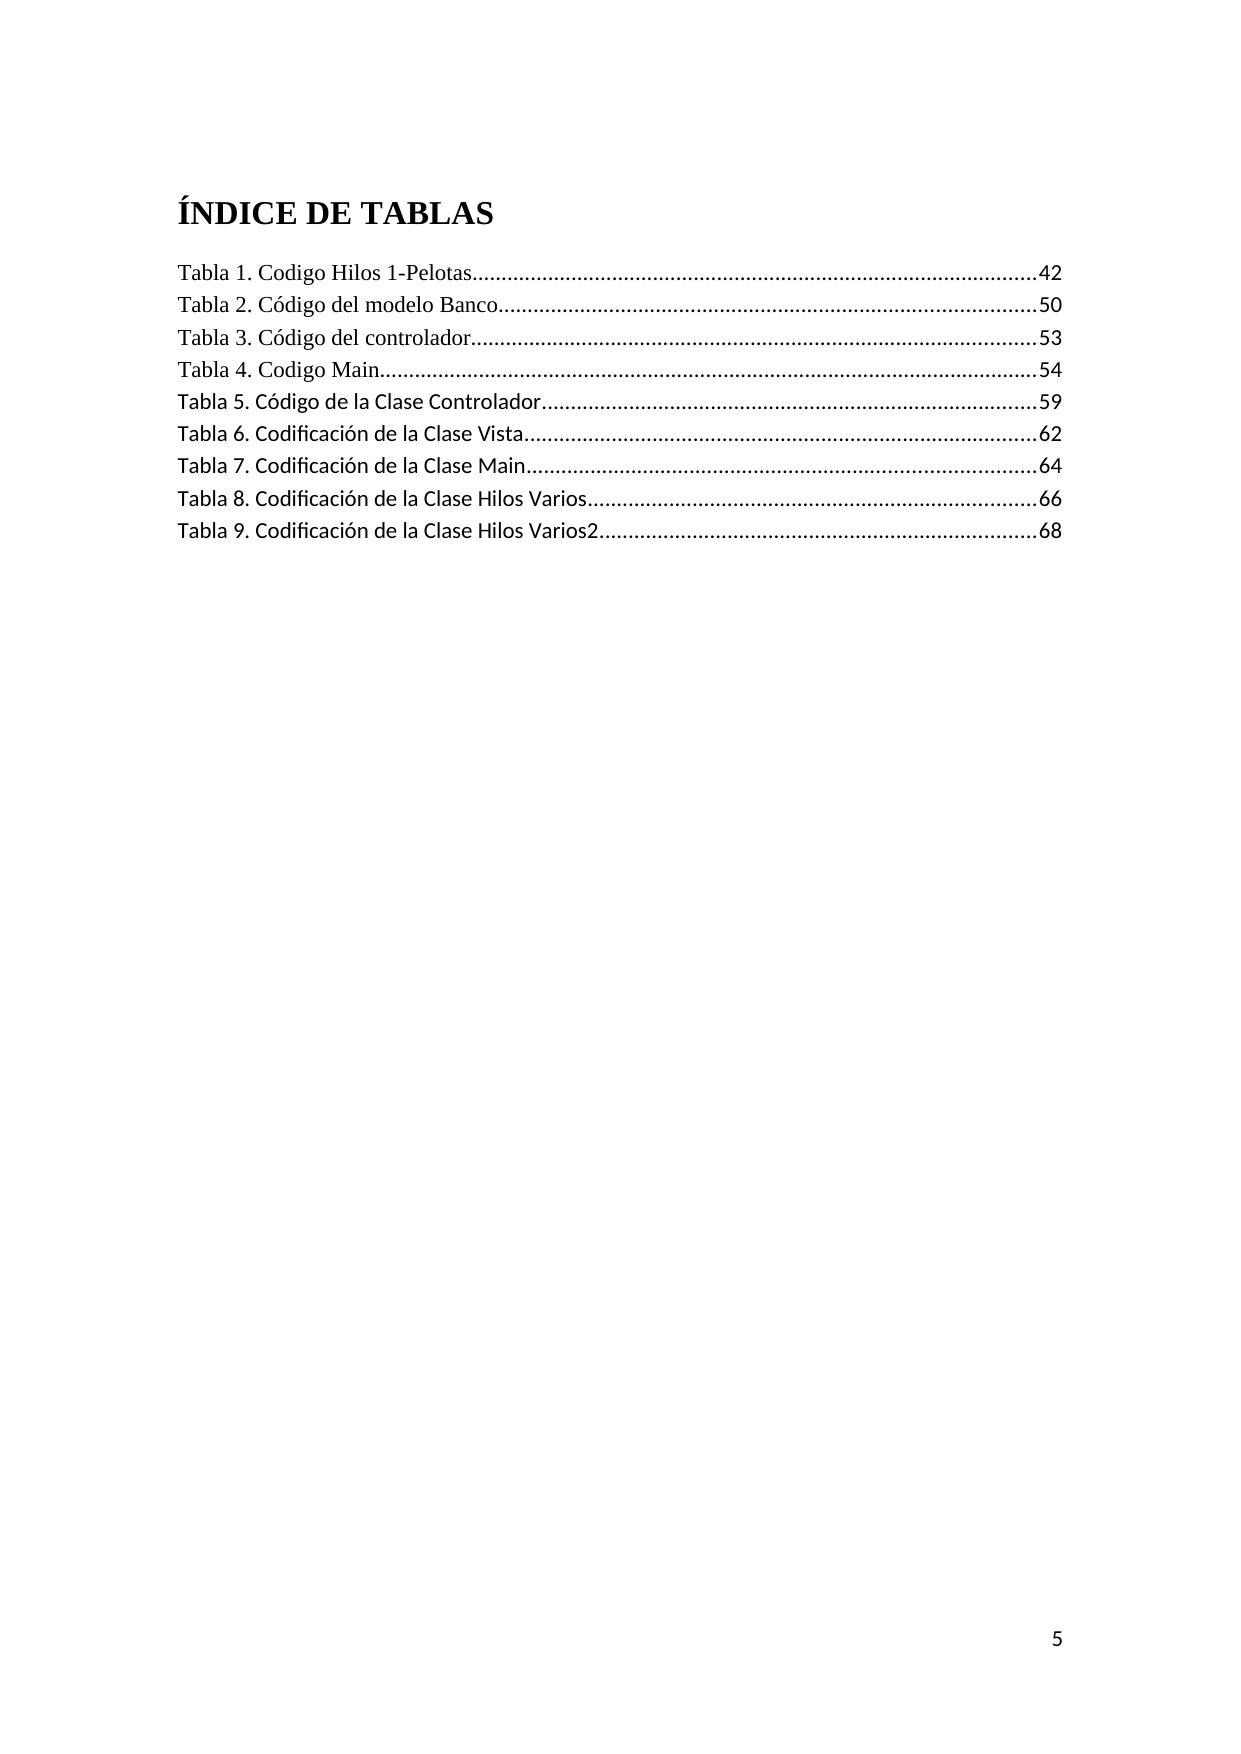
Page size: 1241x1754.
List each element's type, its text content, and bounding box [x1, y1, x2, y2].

text Tabla 4. Codigo Main 54 [177, 355, 1063, 383]
text Tabla 2. Código del modelo Banco 50 [177, 291, 1063, 318]
text Tabla 6. Codificación de la Clase Vista 62 [177, 419, 1063, 447]
text ÍNDICE DE TABLAS [177, 193, 1063, 232]
text Tabla 7. Codificación de la Clase Main 64 [177, 451, 1063, 479]
text Tabla 9. Codificación de la Clase Hilos Varios2 68 [177, 516, 1063, 544]
text Tabla 3. Código del controlador 53 [177, 323, 1063, 351]
text Tabla 8. Codificación de la Clase Hilos Varios 66 [177, 484, 1063, 512]
text Tabla 1. Codigo Hilos 1-Pelotas 42 [177, 258, 1063, 286]
text Tabla 5. Código de la Clase Controlador 59 [177, 387, 1063, 415]
